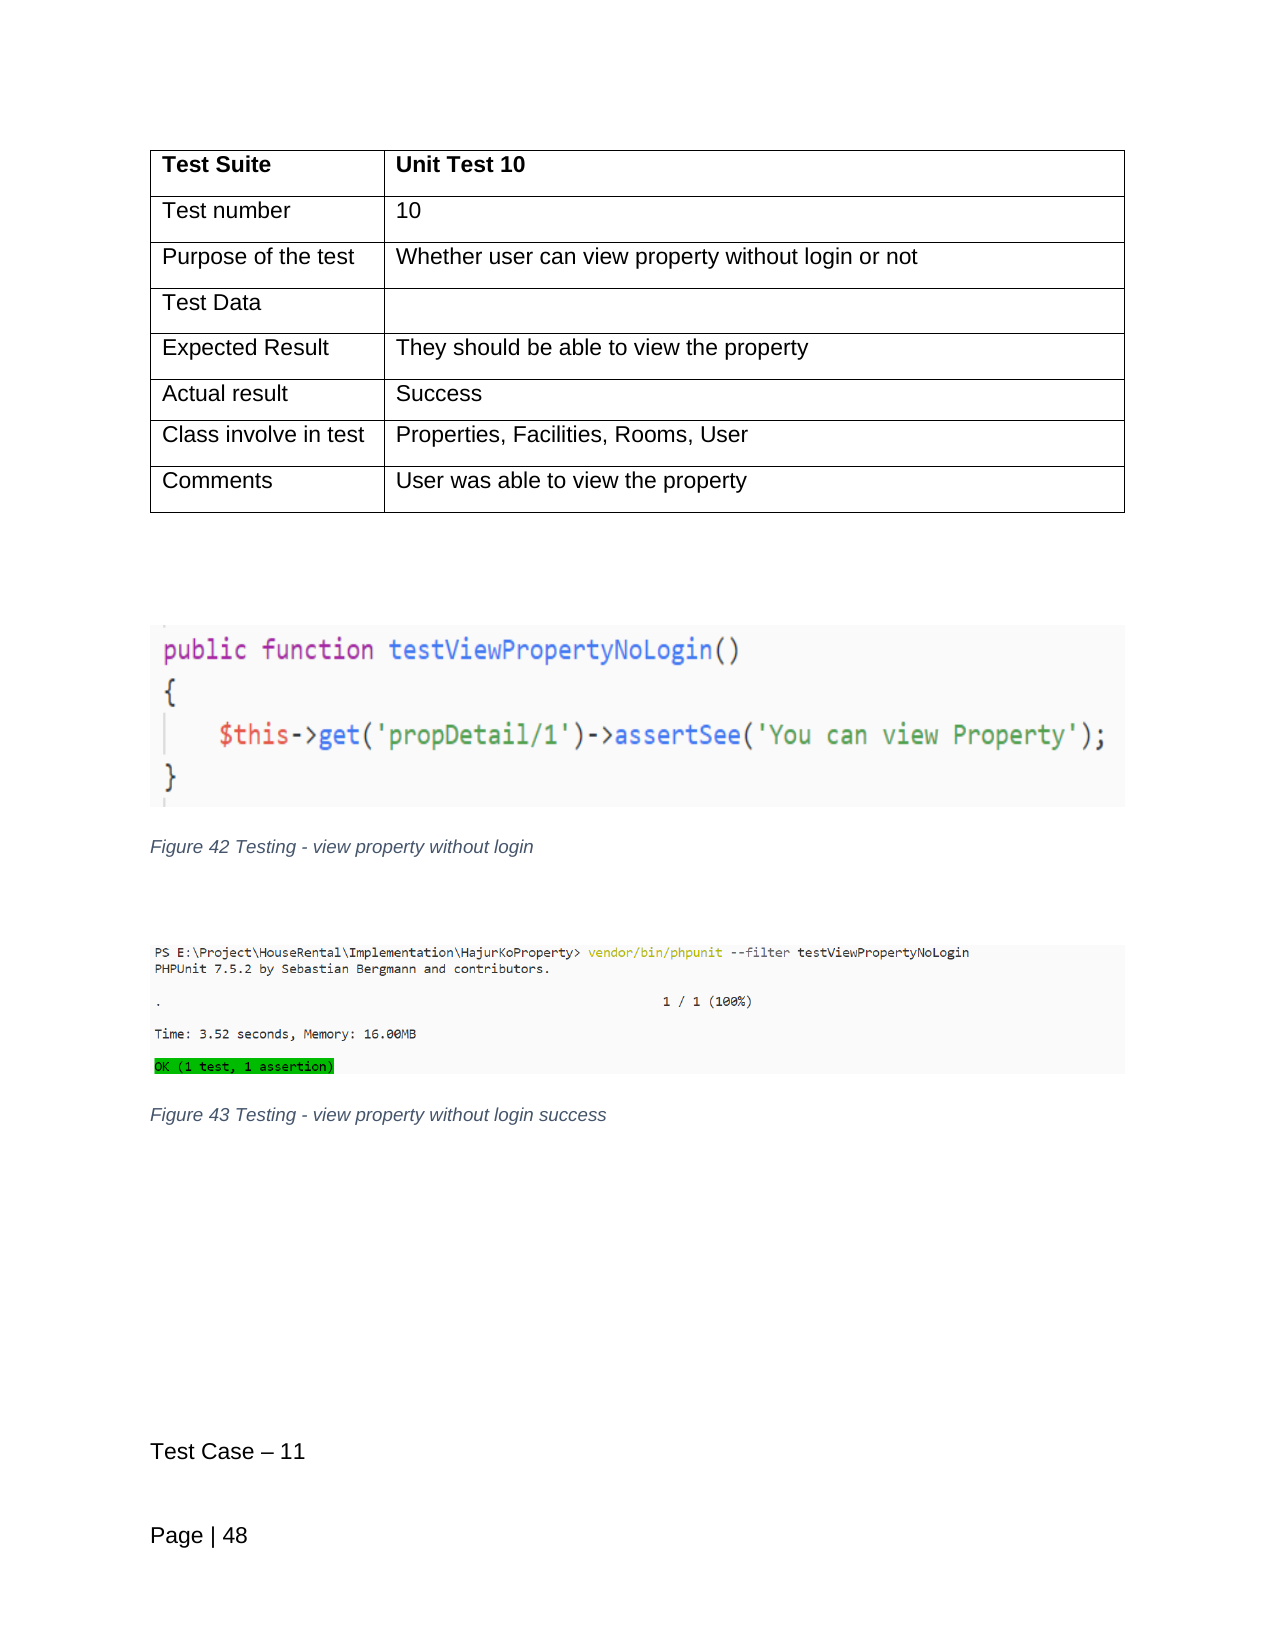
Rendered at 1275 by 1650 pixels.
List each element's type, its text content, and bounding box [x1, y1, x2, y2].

table_cell Actual result [151, 380, 384, 420]
table_header Test Suite [151, 151, 384, 196]
picture [150, 625, 1125, 807]
table_cell Whether user can view property without login or not [385, 243, 1124, 287]
table_cell Comments [151, 467, 384, 512]
table_cell 10 [385, 197, 1124, 242]
table_cell Purpose of the test [151, 243, 384, 287]
table_cell Class involve in test [151, 421, 384, 466]
table_cell Test Data [151, 289, 384, 333]
table_cell [385, 289, 1124, 333]
table_cell Properties, Facilities, Rooms, User [385, 421, 1124, 466]
table_header Unit Test 10 [385, 151, 1124, 196]
table_cell Expected Result [151, 334, 384, 379]
text Test Case – 11 [150, 1438, 1125, 1464]
picture [150, 945, 1125, 1074]
table_cell Success [385, 380, 1124, 420]
table_cell User was able to view the property [385, 467, 1124, 512]
table_cell They should be able to view the property [385, 334, 1124, 379]
table_cell Test number [151, 197, 384, 242]
